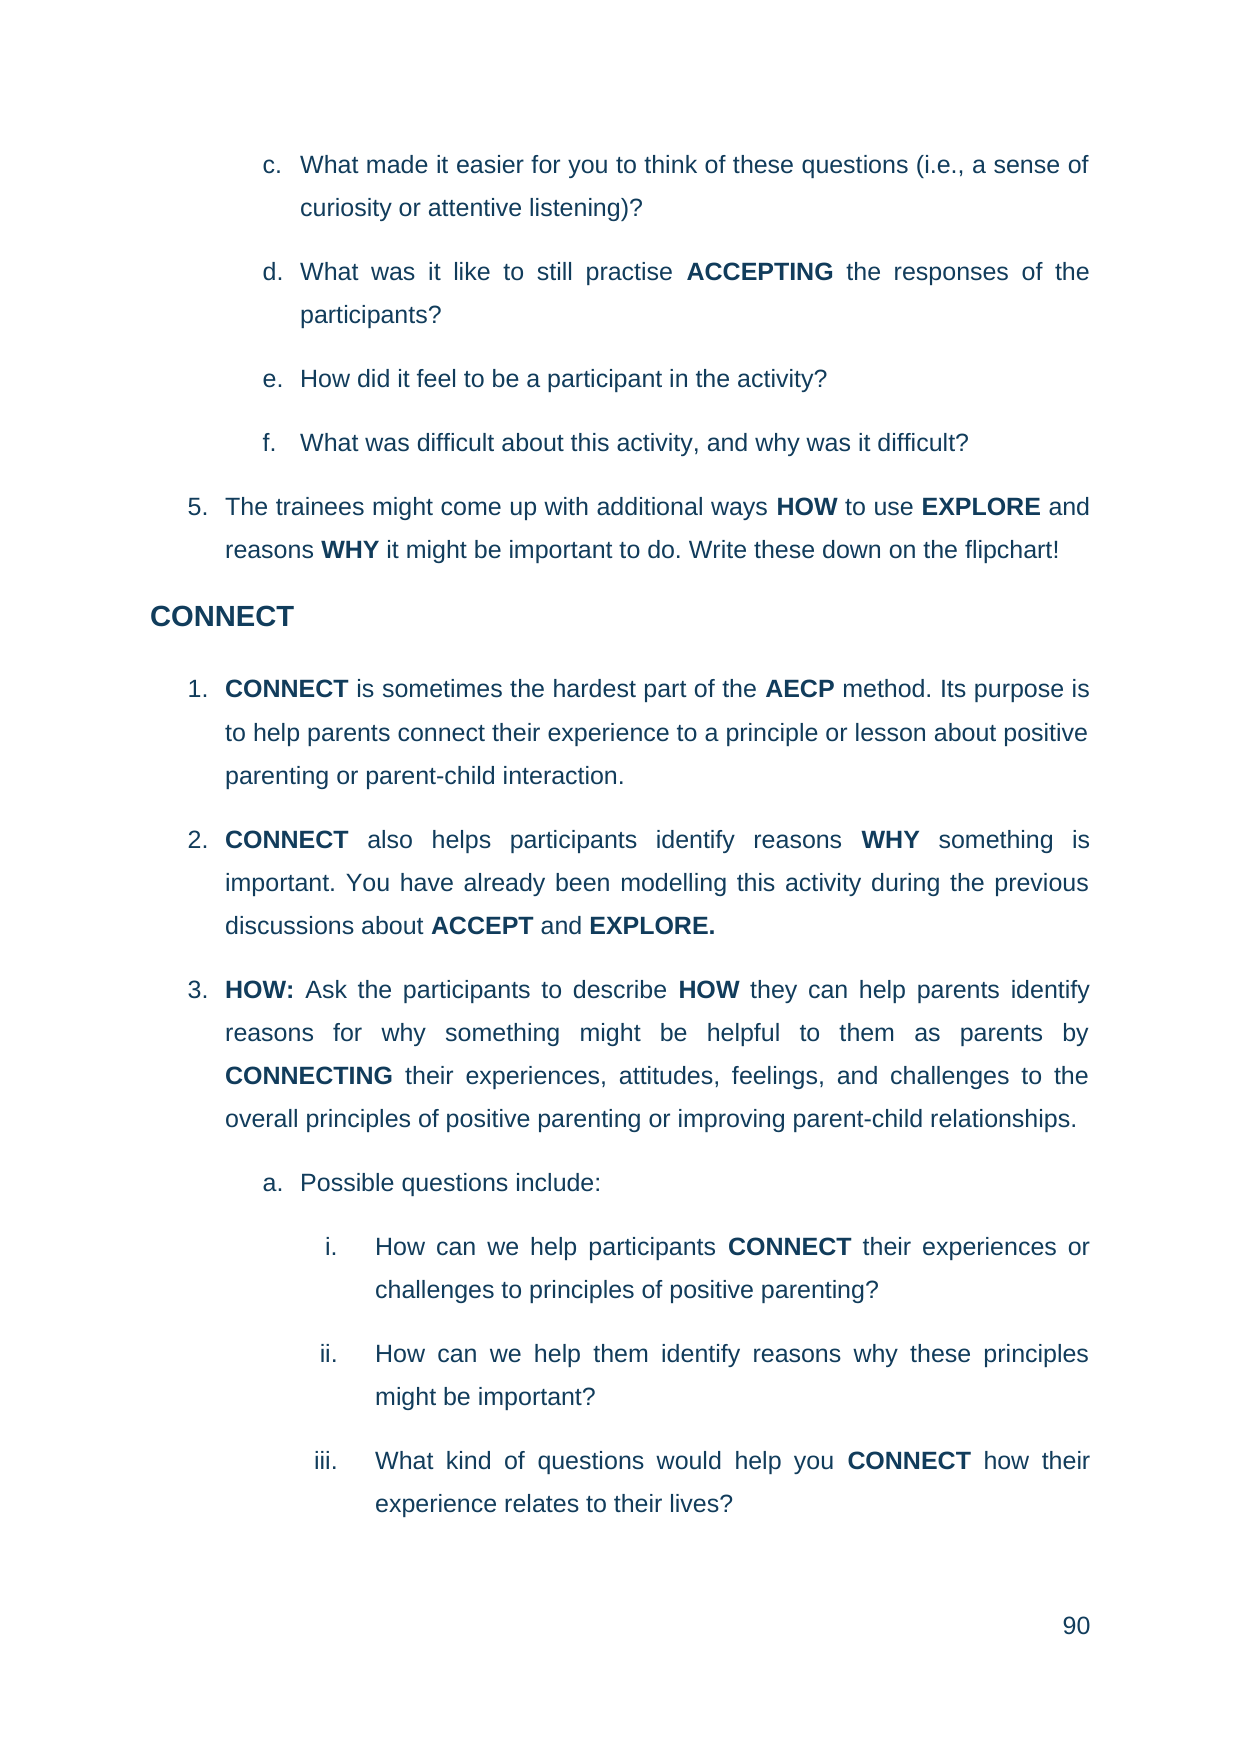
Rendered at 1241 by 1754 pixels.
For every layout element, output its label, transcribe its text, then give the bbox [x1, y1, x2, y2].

list What was difficult about this activity, and why was it difficult? [262, 428, 1090, 457]
subtitle CONNECT [150, 599, 1090, 633]
list What kind of questions would help you CONNECT how their experience relates to their lives? [337, 1446, 1090, 1518]
list How did it feel to be a participant in the activity? [262, 364, 1090, 393]
list What was it like to still practise ACCEPTING the responses of the participants? [262, 257, 1090, 329]
list How can we help them identify reasons why these principles might be important? [337, 1339, 1090, 1411]
list CONNECT also helps participants identify reasons WHY something is important. You have already been modelling this activity during the previous discussions about ACCEPT and EXPLORE. [187, 825, 1090, 940]
list CONNECT is sometimes the hardest part of the AECP method. Its purpose is to help parents connect their experience to a principle or lesson about positive parenting or parent-child interaction. [187, 674, 1090, 789]
list What made it easier for you to think of these questions (i.e., a sense of curiosity or attentive listening)? [262, 150, 1090, 222]
list The trainees might come up with additional ways HOW to use EXPLORE and reasons WHY it might be important to do. Write these down on the flipchart! [187, 492, 1090, 564]
list How can we help participants CONNECT their experiences or challenges to principles of positive parenting? [337, 1232, 1090, 1304]
list Possible questions include: [262, 1168, 1090, 1197]
list HOW: Ask the participants to describe HOW they can help parents identify reasons for why something might be helpful to them as parents by CONNECTING their experiences, attitudes, feelings, and challenges to the overall principles of positive parenting or improving parent-child relationships. [187, 975, 1090, 1133]
